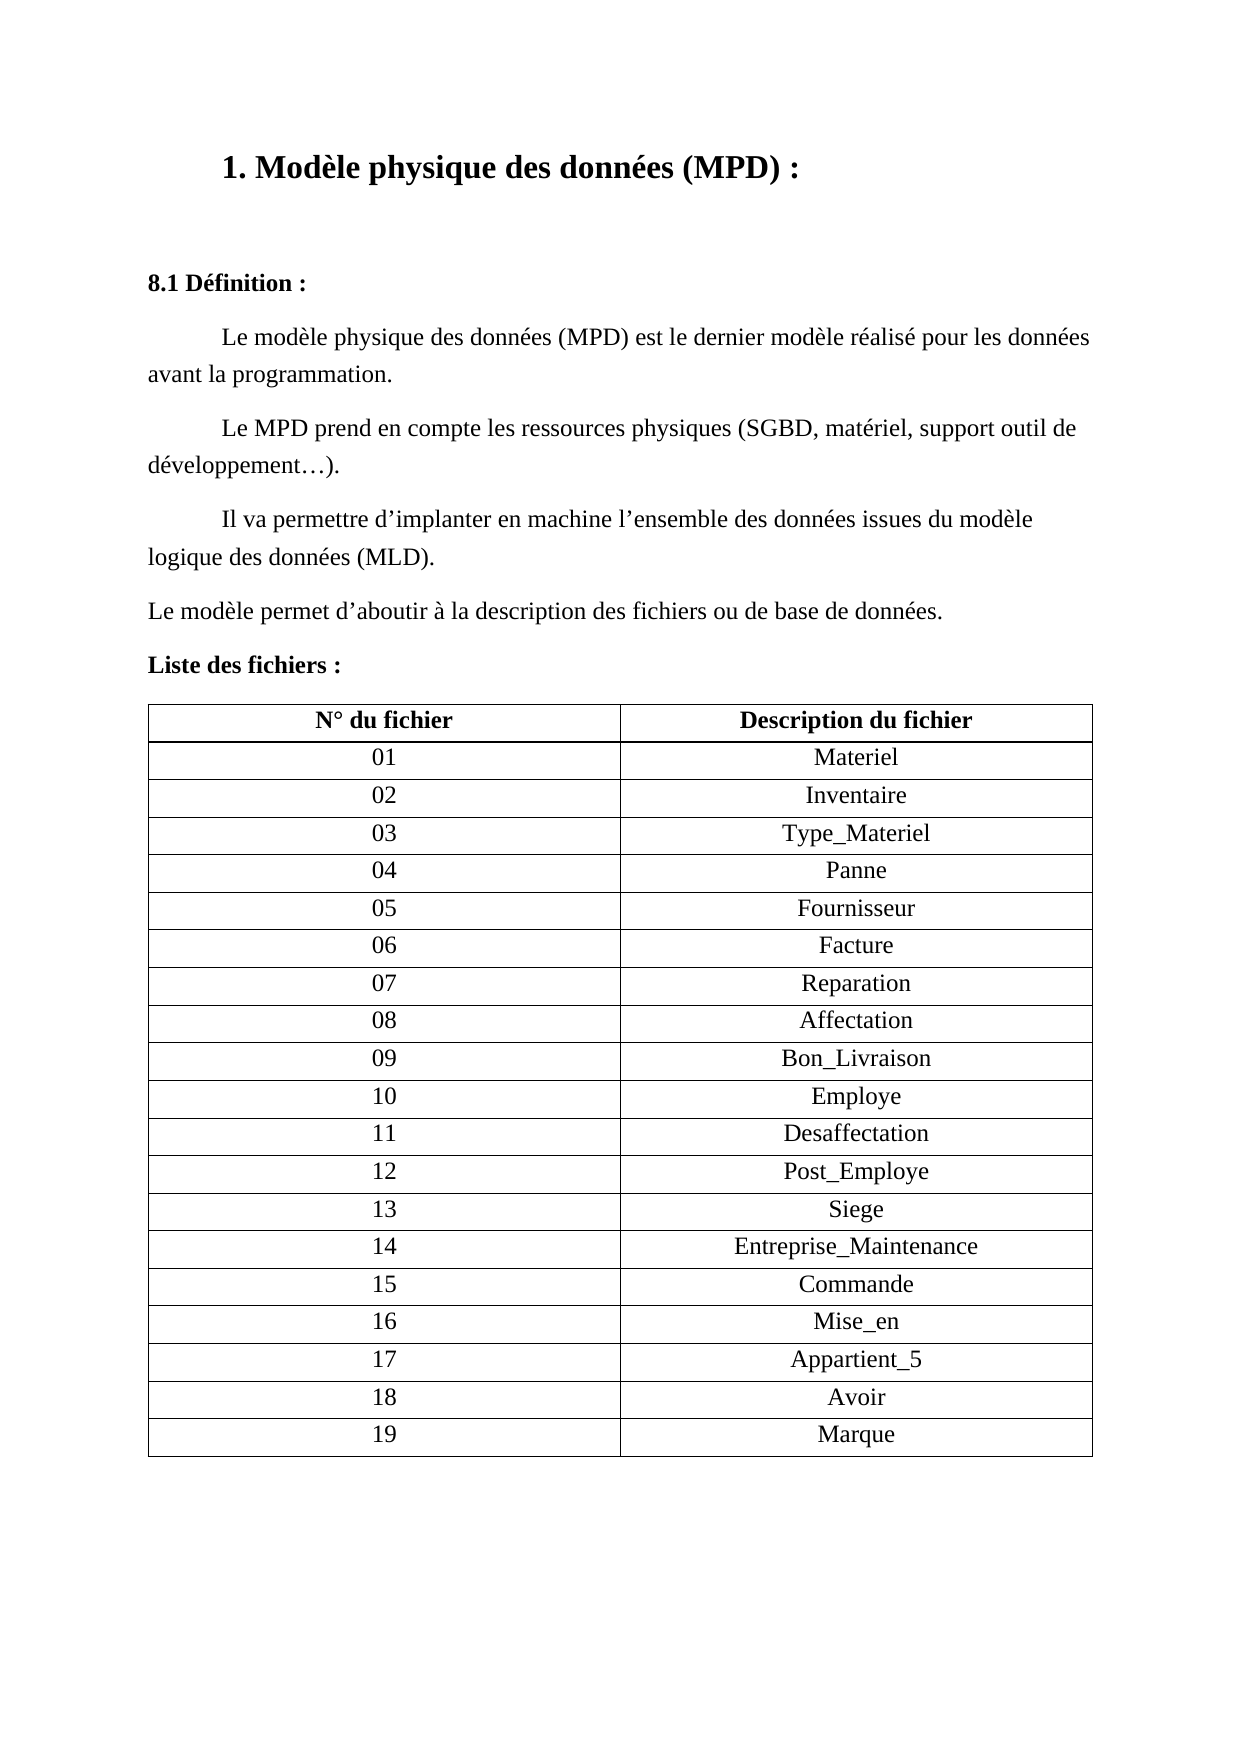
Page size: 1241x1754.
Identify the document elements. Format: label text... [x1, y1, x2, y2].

table_cell 03 [149, 818, 620, 854]
table_header N° du fichier [149, 705, 620, 741]
table_cell 11 [149, 1119, 620, 1155]
table_cell 19 [149, 1419, 620, 1456]
table_cell 13 [149, 1194, 620, 1230]
table_cell 16 [149, 1306, 620, 1343]
table_cell Avoir [621, 1382, 1092, 1418]
table_cell 15 [149, 1269, 620, 1305]
text 1. Modèle physique des données (MPD) : [148, 148, 1093, 186]
table_cell 14 [149, 1231, 620, 1268]
table_cell Reparation [621, 968, 1092, 1004]
table_cell Type_Materiel [621, 818, 1092, 854]
table_cell 17 [149, 1344, 620, 1381]
text Il va permettre d’implanter en machine l’ensemble des données issues du modèle logique des données (MLD). [148, 504, 1093, 571]
table_cell Commande [621, 1269, 1092, 1305]
table_cell Appartient_5 [621, 1344, 1092, 1381]
table_cell 01 [149, 743, 620, 779]
text Le modèle permet d’aboutir à la description des fichiers ou de base de données. [148, 596, 1093, 624]
table_cell 09 [149, 1043, 620, 1080]
text Le modèle physique des données (MPD) est le dernier modèle réalisé pour les données avant la programmation. [148, 322, 1093, 388]
table_cell Panne [621, 855, 1092, 892]
text Liste des fichiers : [148, 650, 1093, 678]
table_cell Desaffectation [621, 1119, 1092, 1155]
table_cell Facture [621, 930, 1092, 967]
table_cell 18 [149, 1382, 620, 1418]
table_cell 07 [149, 968, 620, 1004]
table_cell Inventaire [621, 780, 1092, 817]
table_cell 08 [149, 1006, 620, 1042]
table_cell Bon_Livraison [621, 1043, 1092, 1080]
text 8.1 Définition : [148, 268, 1093, 297]
table_cell Marque [621, 1419, 1092, 1456]
table_cell Fournisseur [621, 893, 1092, 929]
table_cell Entreprise_Maintenance [621, 1231, 1092, 1268]
text Le MPD prend en compte les ressources physiques (SGBD, matériel, support outil de développement…). [148, 413, 1093, 479]
table_cell Mise_en [621, 1306, 1092, 1343]
table_cell 10 [149, 1081, 620, 1117]
table_cell Materiel [621, 743, 1092, 779]
table_cell Affectation [621, 1006, 1092, 1042]
table_cell Siege [621, 1194, 1092, 1230]
table_cell Employe [621, 1081, 1092, 1117]
table_cell 04 [149, 855, 620, 892]
table_cell 05 [149, 893, 620, 929]
table_cell 06 [149, 930, 620, 967]
table_header Description du fichier [621, 705, 1092, 741]
table_cell Post_Employe [621, 1156, 1092, 1193]
table_cell 12 [149, 1156, 620, 1193]
table_cell 02 [149, 780, 620, 817]
